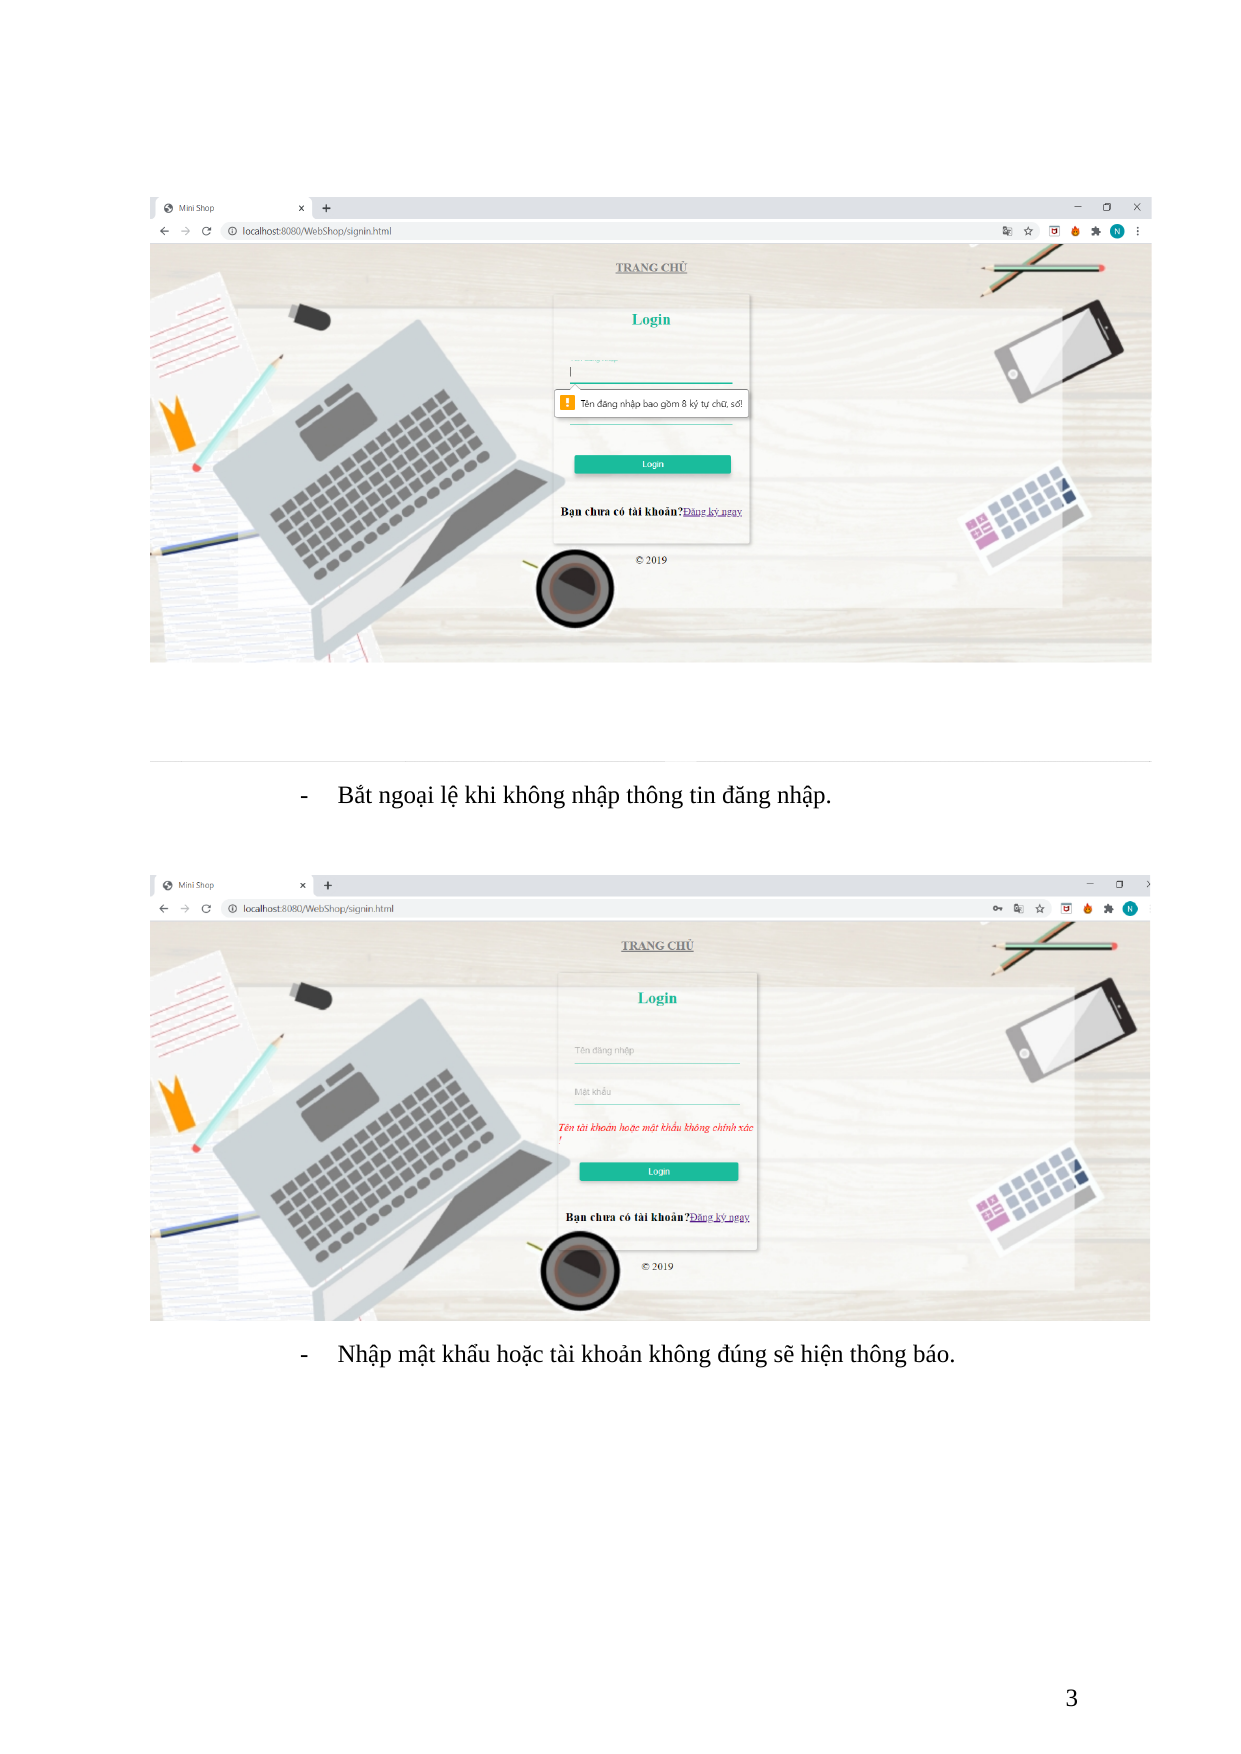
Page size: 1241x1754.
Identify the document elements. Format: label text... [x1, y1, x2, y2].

list Nhập mật khẩu hoặc tài khoản không đúng sẽ hiện thông báo. [300, 1339, 1151, 1368]
picture [150, 875, 1150, 1321]
list Bắt ngoại lệ khi không nhập thông tin đăng nhập. [300, 780, 1151, 809]
picture [150, 197, 1152, 762]
